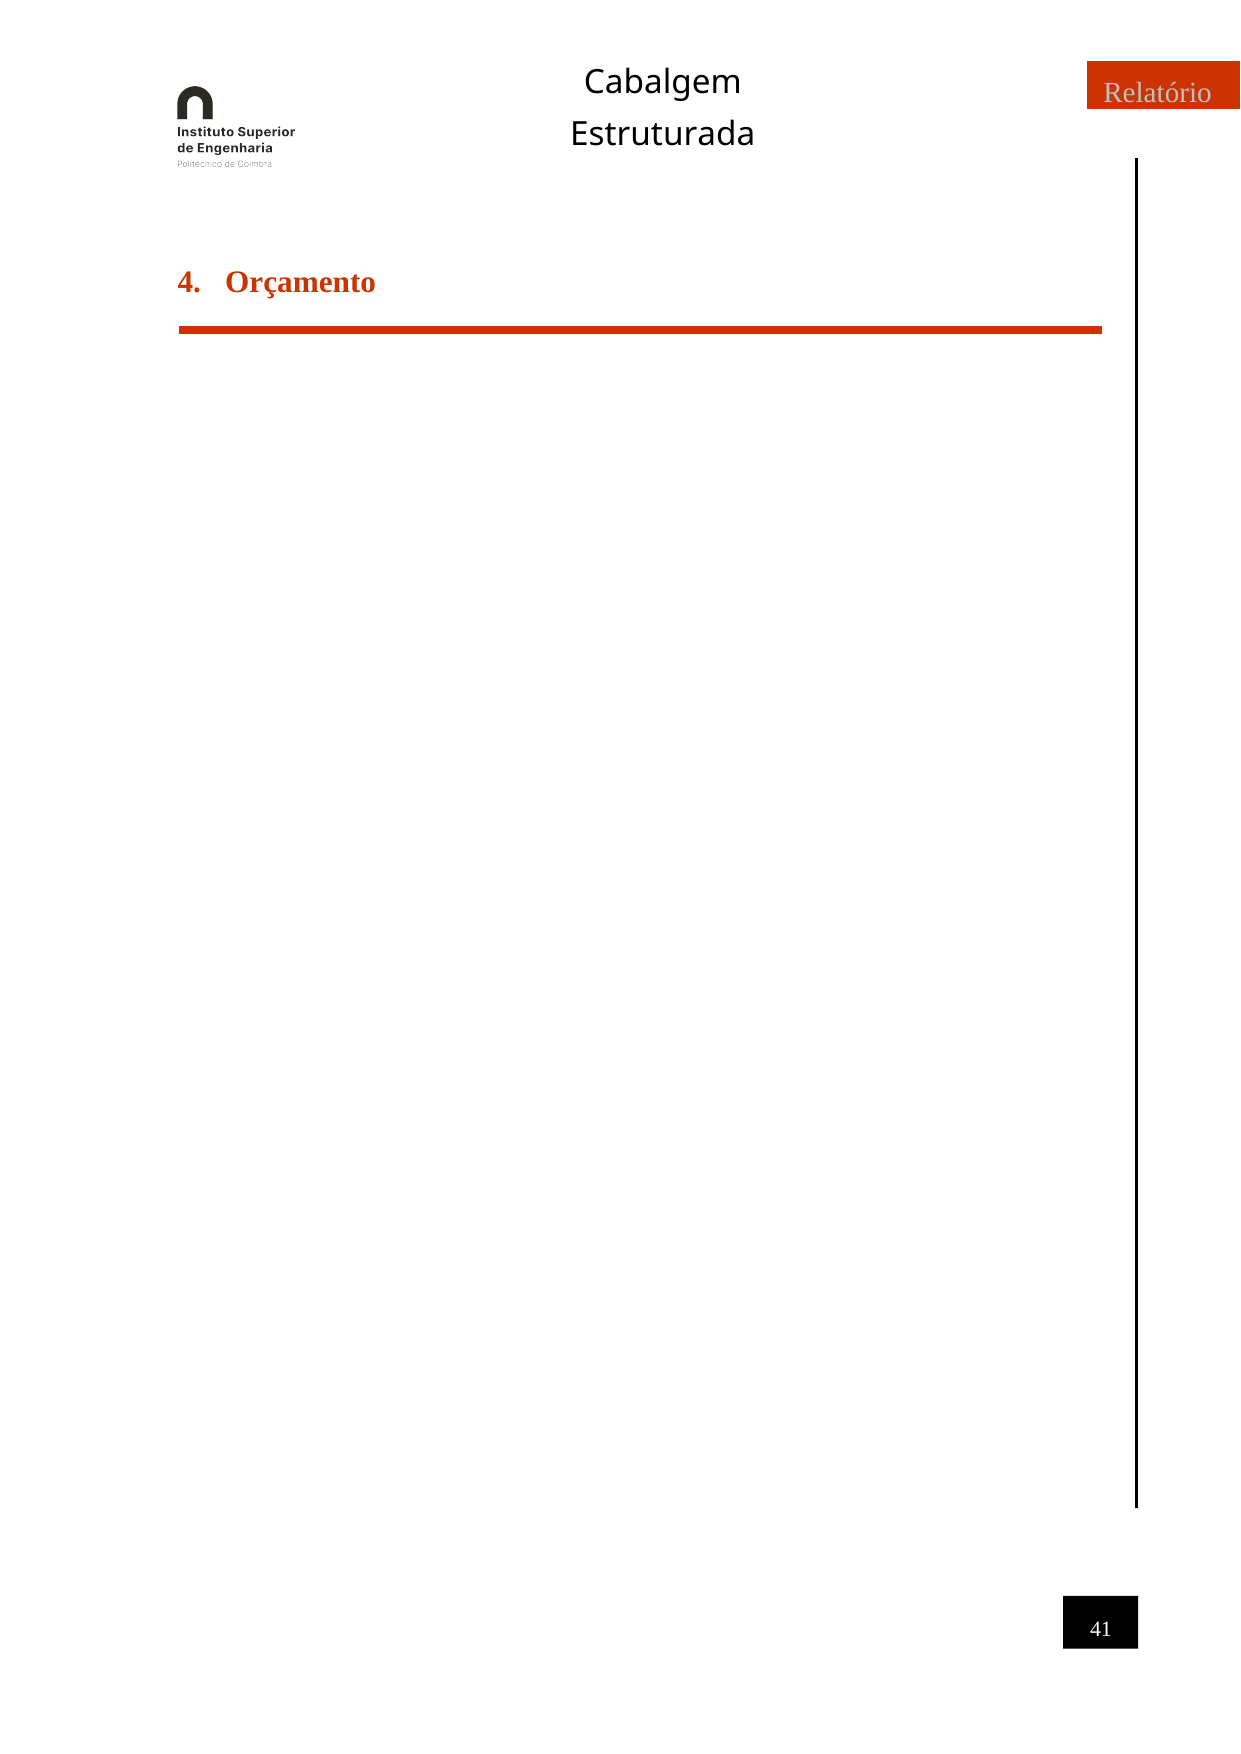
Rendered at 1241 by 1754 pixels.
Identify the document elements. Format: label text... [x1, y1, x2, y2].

list Orçamento [177, 263, 1063, 299]
picture [177, 86, 295, 167]
